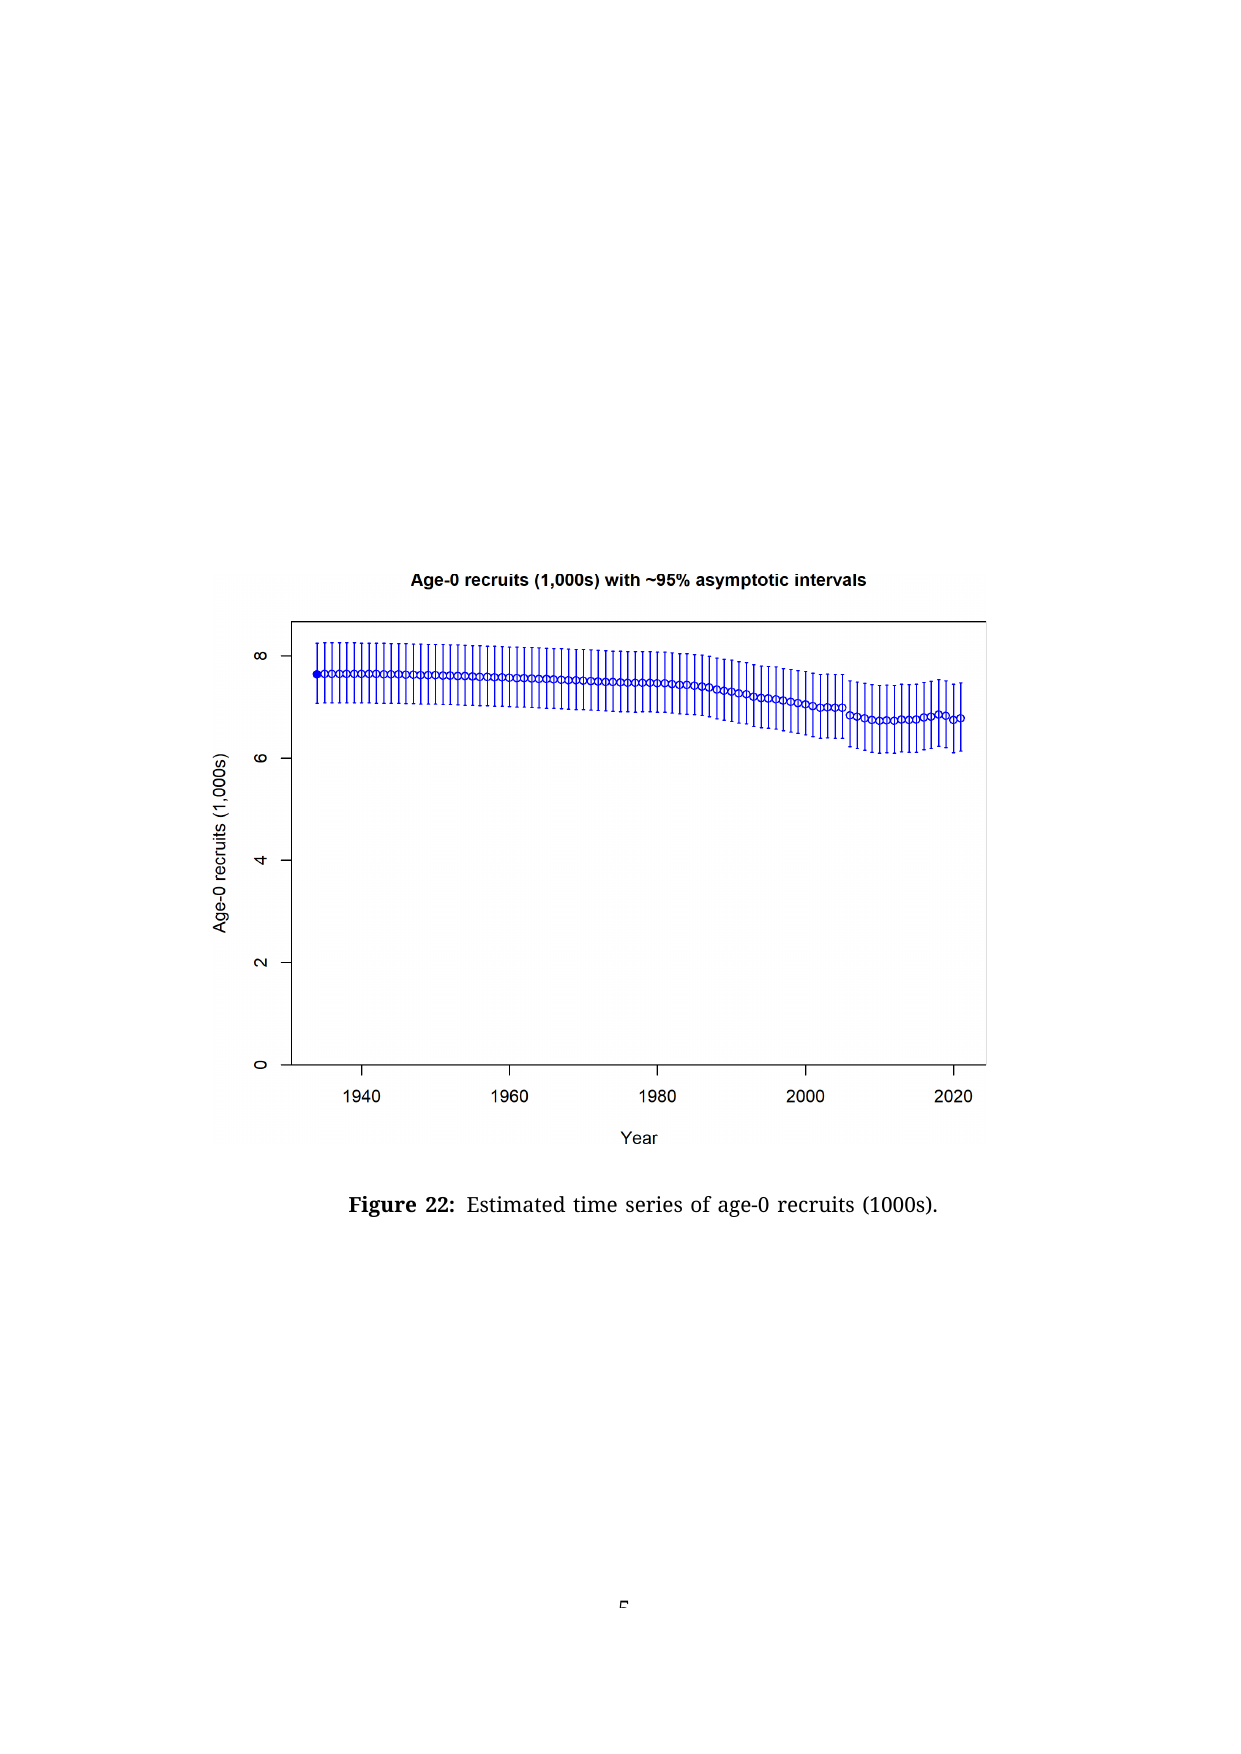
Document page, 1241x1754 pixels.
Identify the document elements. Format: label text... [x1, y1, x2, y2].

text Figure 22: Estimated time series of age-0 recruits (1000s). [348, 1190, 1132, 1218]
picture [212, 574, 987, 1144]
